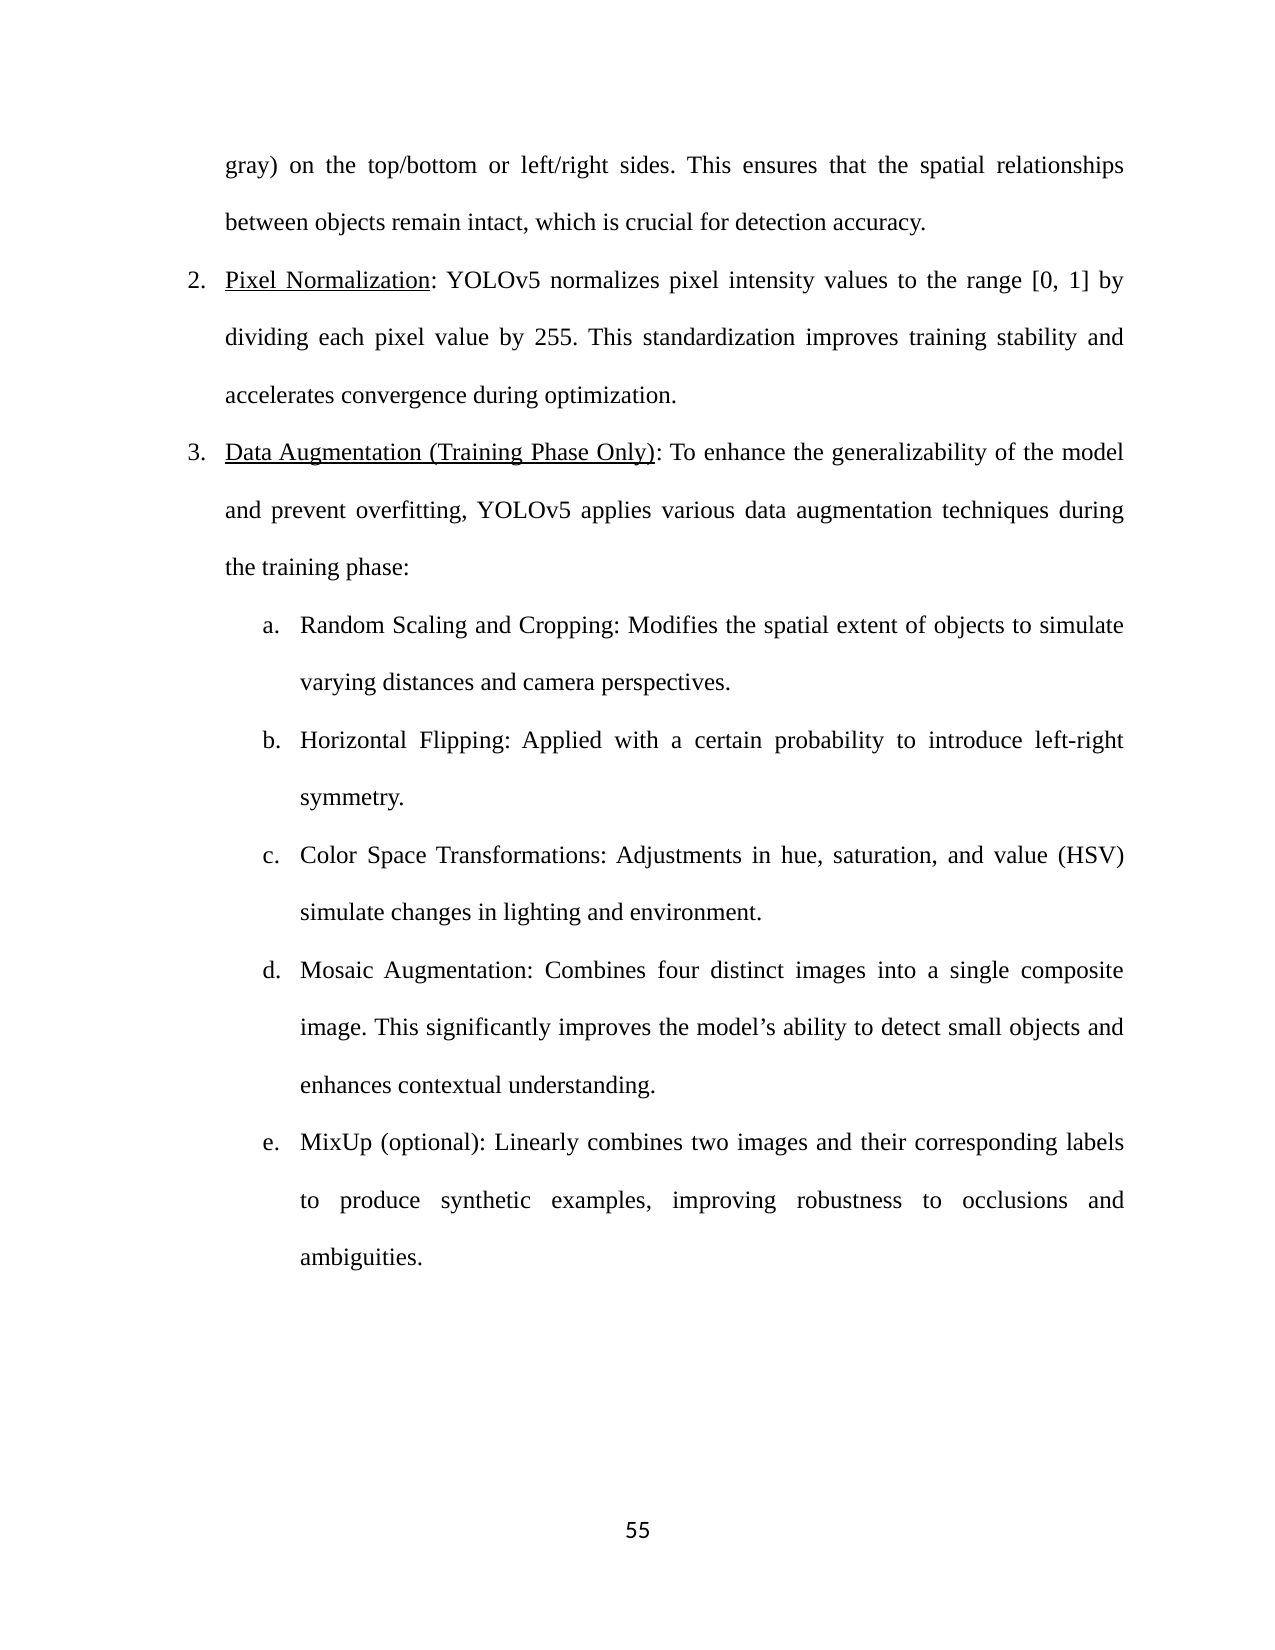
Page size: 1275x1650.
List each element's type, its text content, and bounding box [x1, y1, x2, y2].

list Pixel Normalization: YOLOv5 normalizes pixel intensity values to the range [0, 1] by dividing each pixel value by 255. This standardization improves training stability and accelerates convergence during optimization. [187, 265, 1125, 409]
list Data Augmentation (Training Phase Only): To enhance the generalizability of the model and prevent overfitting, YOLOv5 applies various data augmentation techniques during the training phase: [187, 437, 1125, 581]
list MixUp (optional): Linearly combines two images and their corresponding labels to produce synthetic examples, improving robustness to occlusions and ambiguities. [262, 1127, 1125, 1271]
list Random Scaling and Cropping: Modifies the spatial extent of objects to simulate varying distances and camera perspectives. [262, 610, 1125, 696]
list Mosaic Augmentation: Combines four distinct images into a single composite image. This significantly improves the model’s ability to detect small objects and enhances contextual understanding. [262, 955, 1125, 1099]
list Color Space Transformations: Adjustments in hue, saturation, and value (HSV) simulate changes in lighting and environment. [262, 840, 1125, 926]
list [187, 150, 1125, 236]
list Horizontal Flipping: Applied with a certain probability to introduce left-right symmetry. [262, 725, 1125, 811]
